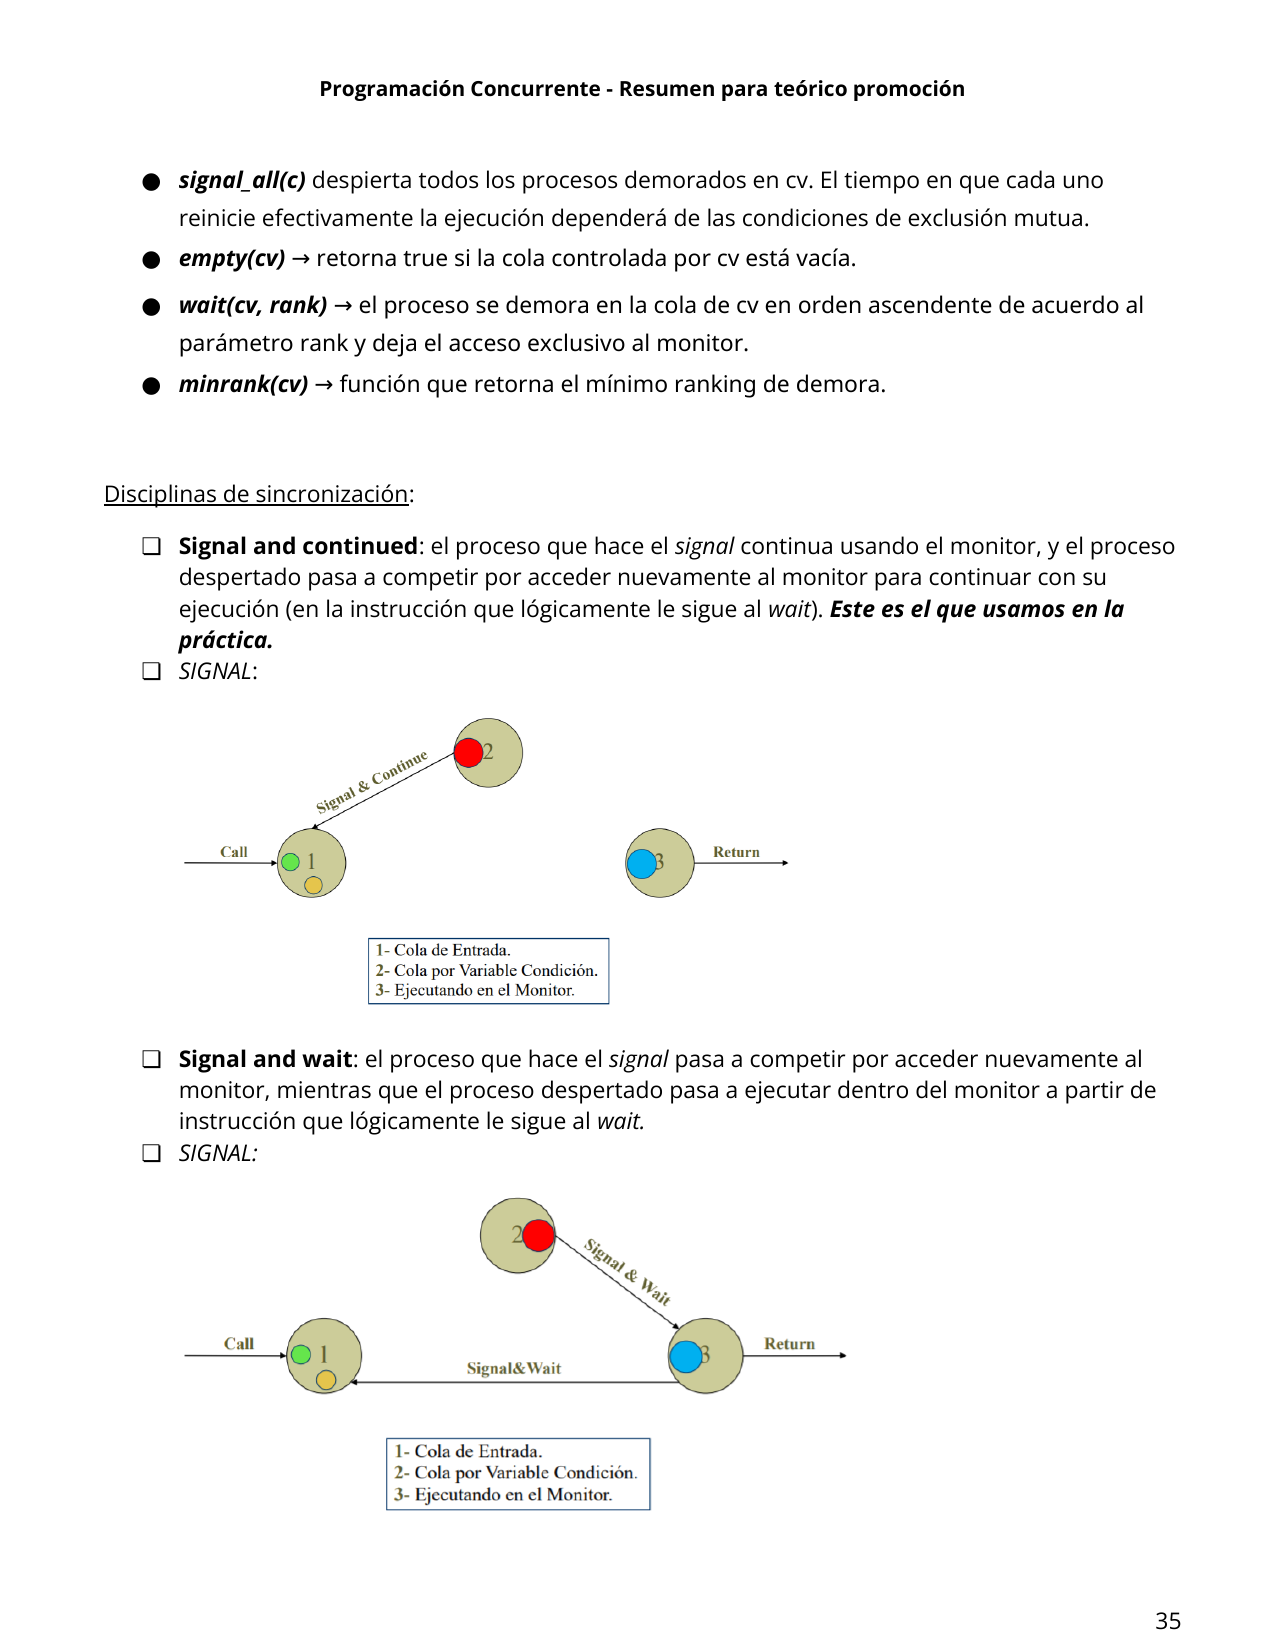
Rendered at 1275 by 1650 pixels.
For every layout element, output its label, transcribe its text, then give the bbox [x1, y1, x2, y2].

picture [178, 1188, 851, 1516]
picture [178, 707, 792, 1022]
list minrank(cv) → función que retorna el mínimo ranking de demora. [141, 358, 1181, 405]
list SIGNAL: [141, 1136, 1181, 1168]
text Disciplinas de sincronización: [103, 478, 1181, 509]
list signal_all(c) despierta todos los procesos demorados en cv. El tiempo en que cada uno reinicie efectivamente la ejecución dependerá de las condiciones de exclusión mutua. [141, 154, 1181, 233]
list wait(cv, rank) → el proceso se demora en la cola de cv en orden ascendente de acuerdo al parámetro rank y deja el acceso exclusivo al monitor. [141, 280, 1181, 358]
list Signal and continued: el proceso que hace el signal continua usando el monitor, y el proceso despertado pasa a competir por acceder nuevamente al monitor para continuar con su ejecución (en la instrucción que lógicamente le sigue al wait). Este es el que usamos en la práctica. [141, 530, 1181, 655]
list Signal and wait: el proceso que hace el signal pasa a competir por acceder nuevamente al monitor, mientras que el proceso despertado pasa a ejecutar dentro del monitor a partir de instrucción que lógicamente le sigue al wait. [141, 1043, 1181, 1136]
list empty(cv) → retorna true si la cola controlada por cv está vacía. [141, 233, 1181, 280]
list SIGNAL: [141, 655, 1181, 686]
